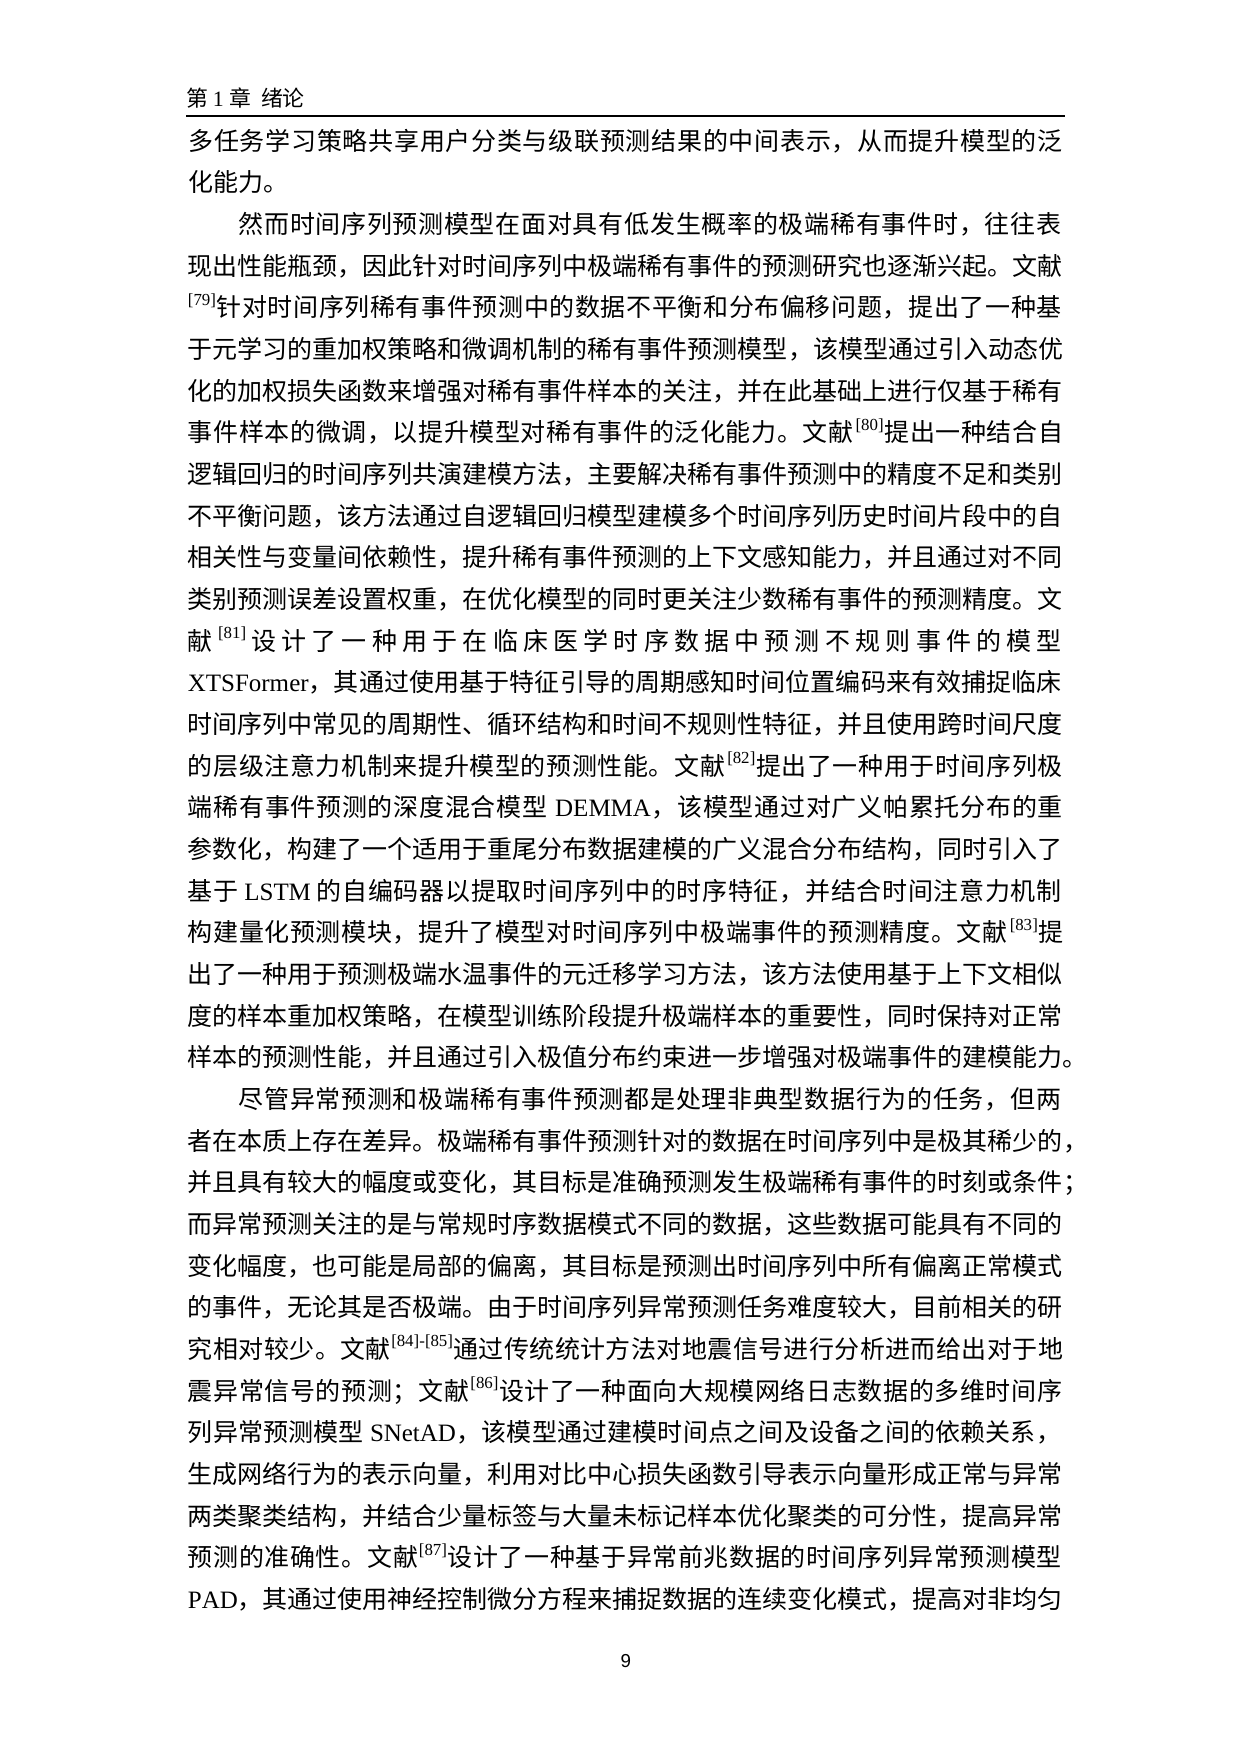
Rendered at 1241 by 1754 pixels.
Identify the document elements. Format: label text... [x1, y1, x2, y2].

text 然而时间序列预测模型在面对具有低发生概率的极端稀有事件时，往往表现出性能瓶颈，因此针对时间序列中极端稀有事件的预测研究也逐渐兴起。文献[79]针对时间序列稀有事件预测中的数据不平衡和分布偏移问题，提出了一种基于元学习的重加权策略和微调机制的稀有事件预测模型，该模型通过引入动态优化的加权损失函数来增强对稀有事件样本的关注，并在此基础上进行仅基于稀有事件样本的微调，以提升模型对稀有事件的泛化能力。文献[80]提出一种结合自逻辑回归的时间序列共演建模方法，主要解决稀有事件预测中的精度不足和类别不平衡问题，该方法通过自逻辑回归模型建模多个时间序列历史时间片段中的自相关性与变量间依赖性，提升稀有事件预测的上下文感知能力，并且通过对不同类别预测误差设置权重，在优化模型的同时更关注少数稀有事件的预测精度。文献[81]设计了一种用于在临床医学时序数据中预测不规则事件的模型XTSFormer，其通过使用基于特征引导的周期感知时间位置编码来有效捕捉临床时间序列中常见的周期性、循环结构和时间不规则性特征，并且使用跨时间尺度的层级注意力机制来提升模型的预测性能。文献[82]提出了一种用于时间序列极端稀有事件预测的深度混合模型 DEMMA，该模型通过对广义帕累托分布的重参数化，构建了一个适用于重尾分布数据建模的广义混合分布结构，同时引入了基于LSTM的自编码器以提取时间序列中的时序特征，并结合时间注意力机制构建量化预测模块，提升了模型对时间序列中极端事件的预测精度。文献[83]提出了一种用于预测极端水温事件的元迁移学习方法，该方法使用基于上下文相似度的样本重加权策略，在模型训练阶段提升极端样本的重要性，同时保持对正常样本的预测性能，并且通过引入极值分布约束进一步增强对极端事件的建模能力。 [188, 200, 1063, 1075]
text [188, 117, 1063, 200]
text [188, 1075, 1063, 1617]
